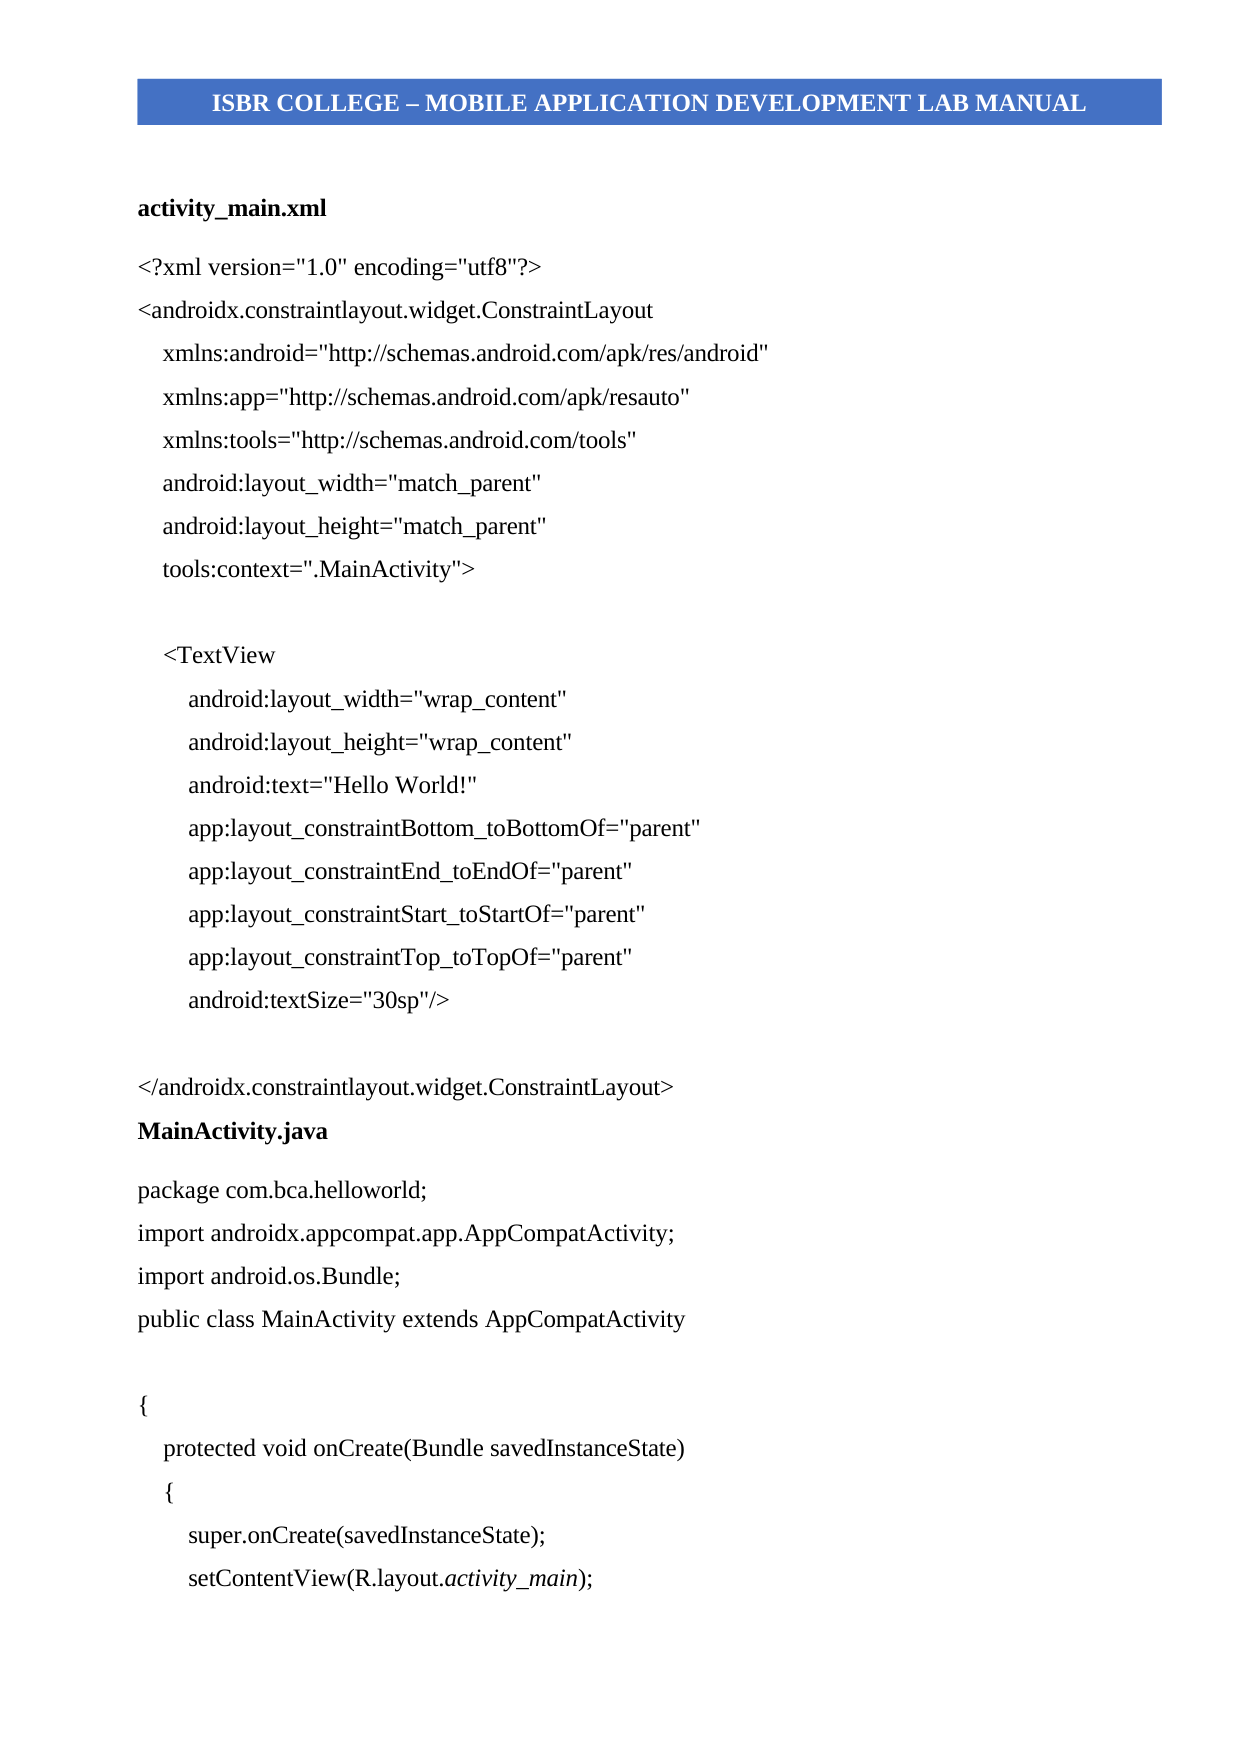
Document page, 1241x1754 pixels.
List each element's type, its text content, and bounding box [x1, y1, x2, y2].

subtitle MainActivity.java [137, 1116, 1155, 1145]
text { [137, 1390, 1155, 1419]
text import androidx.appcompat.app.AppCompatActivity; import android.os.Bundle; [137, 1218, 675, 1290]
text package com.bca.helloworld; [137, 1175, 1155, 1203]
text { [163, 1477, 1155, 1505]
text protected void onCreate(Bundle savedInstanceState) [163, 1433, 1155, 1462]
subtitle activity_main.xml [137, 193, 1155, 222]
text public class MainActivity extends AppCompatActivity [137, 1304, 1155, 1333]
text <androidx.constraintlayout.widget.ConstraintLayout xmlns:android="http://schemas.android.com/apk/res/android" xmlns:app="http://schemas.android.com/apk/resauto" xmlns:tools="http://schemas.android.com/tools" android:layout_width="match_parent" android:layout_height="match_parent" tools:context=".MainActivity"> [137, 295, 785, 583]
text </androidx.constraintlayout.widget.ConstraintLayout> [137, 1072, 1155, 1100]
text <?xml version="1.0" encoding="utf8"?> [137, 252, 1155, 281]
text <TextView android:layout_width="wrap_content" android:layout_height="wrap_content" android:text="Hello World!" [163, 641, 579, 799]
text super.onCreate(savedInstanceState); setContentView(R.layout.activity_main); [188, 1520, 785, 1592]
text app:layout_constraintBottom_toBottomOf="parent" app:layout_constraintEnd_toEndOf="parent" app:layout_constraintStart_toStartOf="parent" app:layout_constraintTop_toTopOf="parent" android:textSize="30sp"/> [188, 813, 785, 1014]
